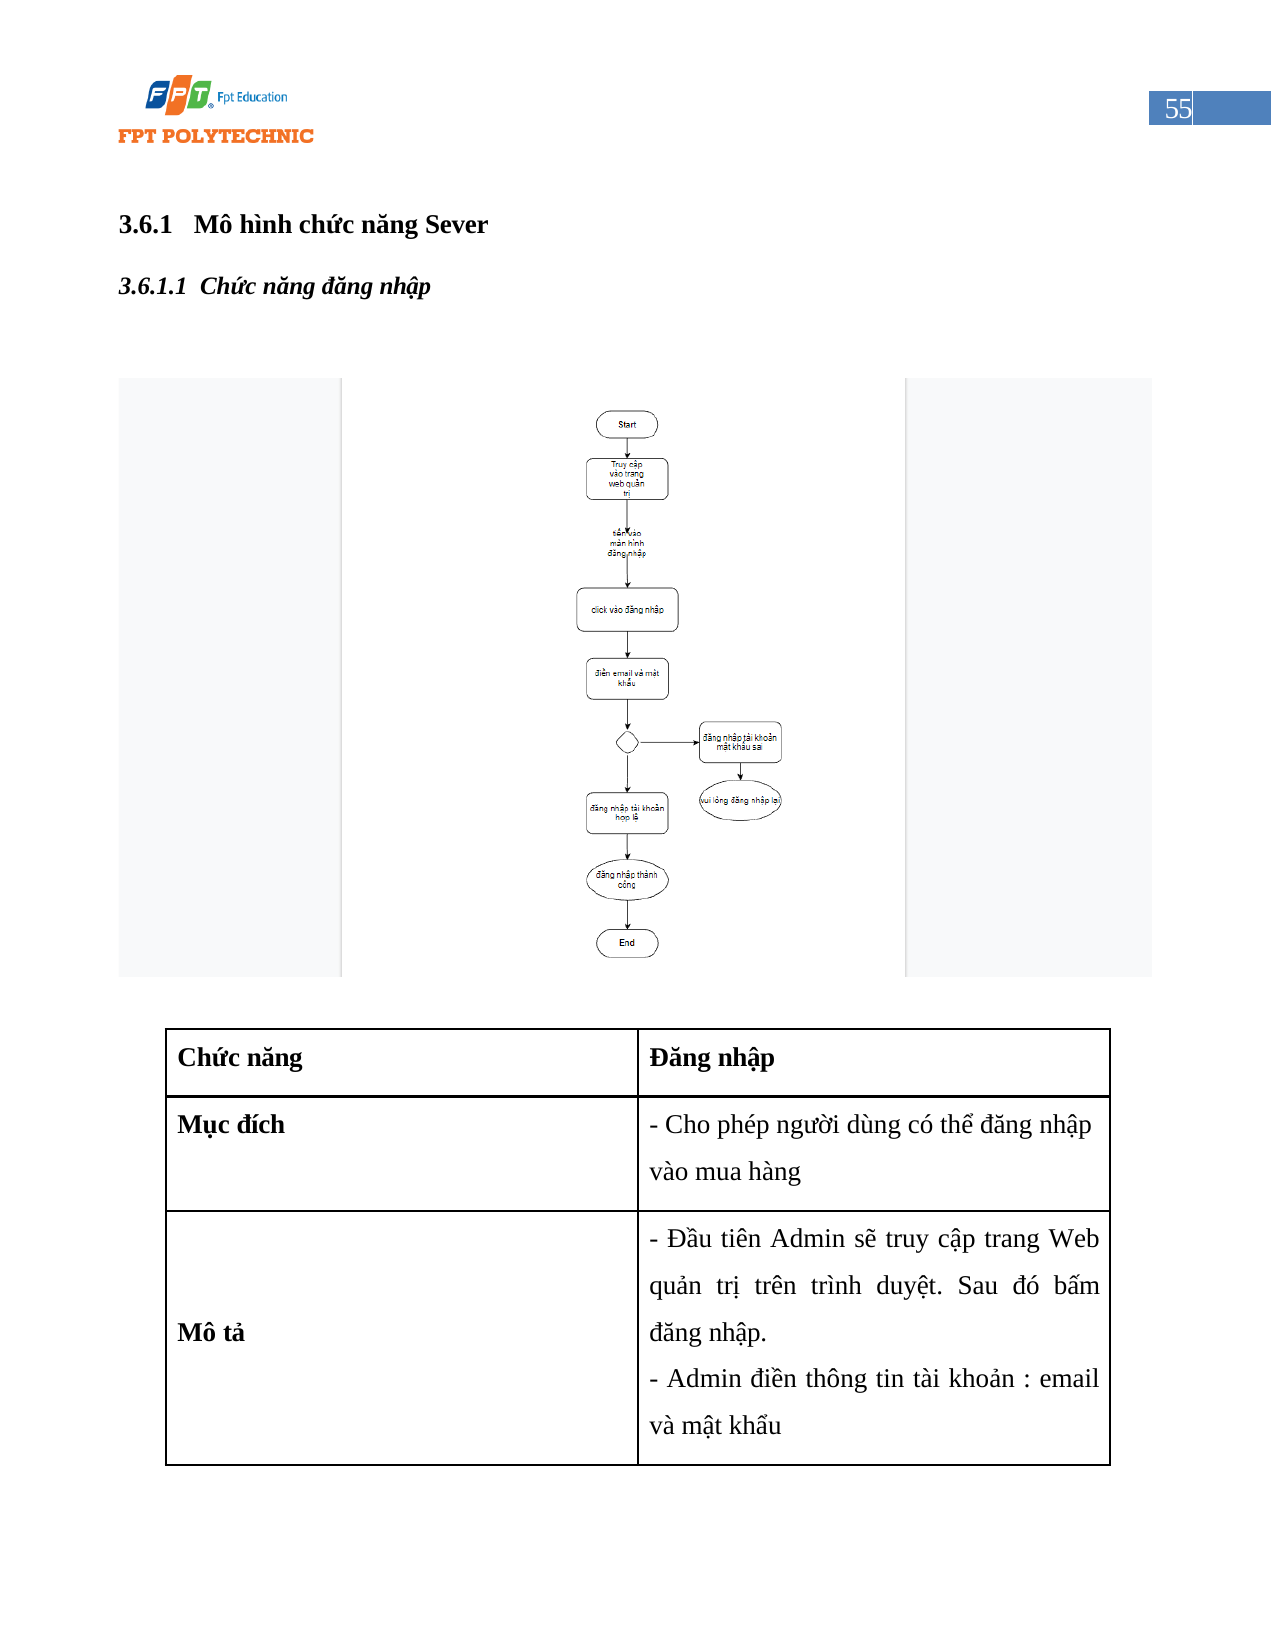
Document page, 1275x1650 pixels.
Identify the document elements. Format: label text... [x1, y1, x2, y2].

table_cell Mục đích [167, 1098, 637, 1210]
table_header Đăng nhập [639, 1030, 1109, 1095]
picture [118, 75, 314, 143]
list Chức năng đăng nhập [118, 271, 1210, 299]
picture [118, 378, 1152, 977]
table_header Chức năng [167, 1030, 637, 1095]
table_cell Đầu tiên Admin sẽ truy cập trang Web quản trị trên trình duyệt. Sau đó bấm đăng nhập. Admin điền thông tin tài khoản : email và mật khẩu [639, 1212, 1109, 1464]
table_cell Mô tả [167, 1212, 637, 1464]
subtitle Mô hình chức năng Sever [118, 209, 1210, 240]
table_cell - Cho phép người dùng có thể đăng nhập vào mua hàng [639, 1098, 1109, 1210]
